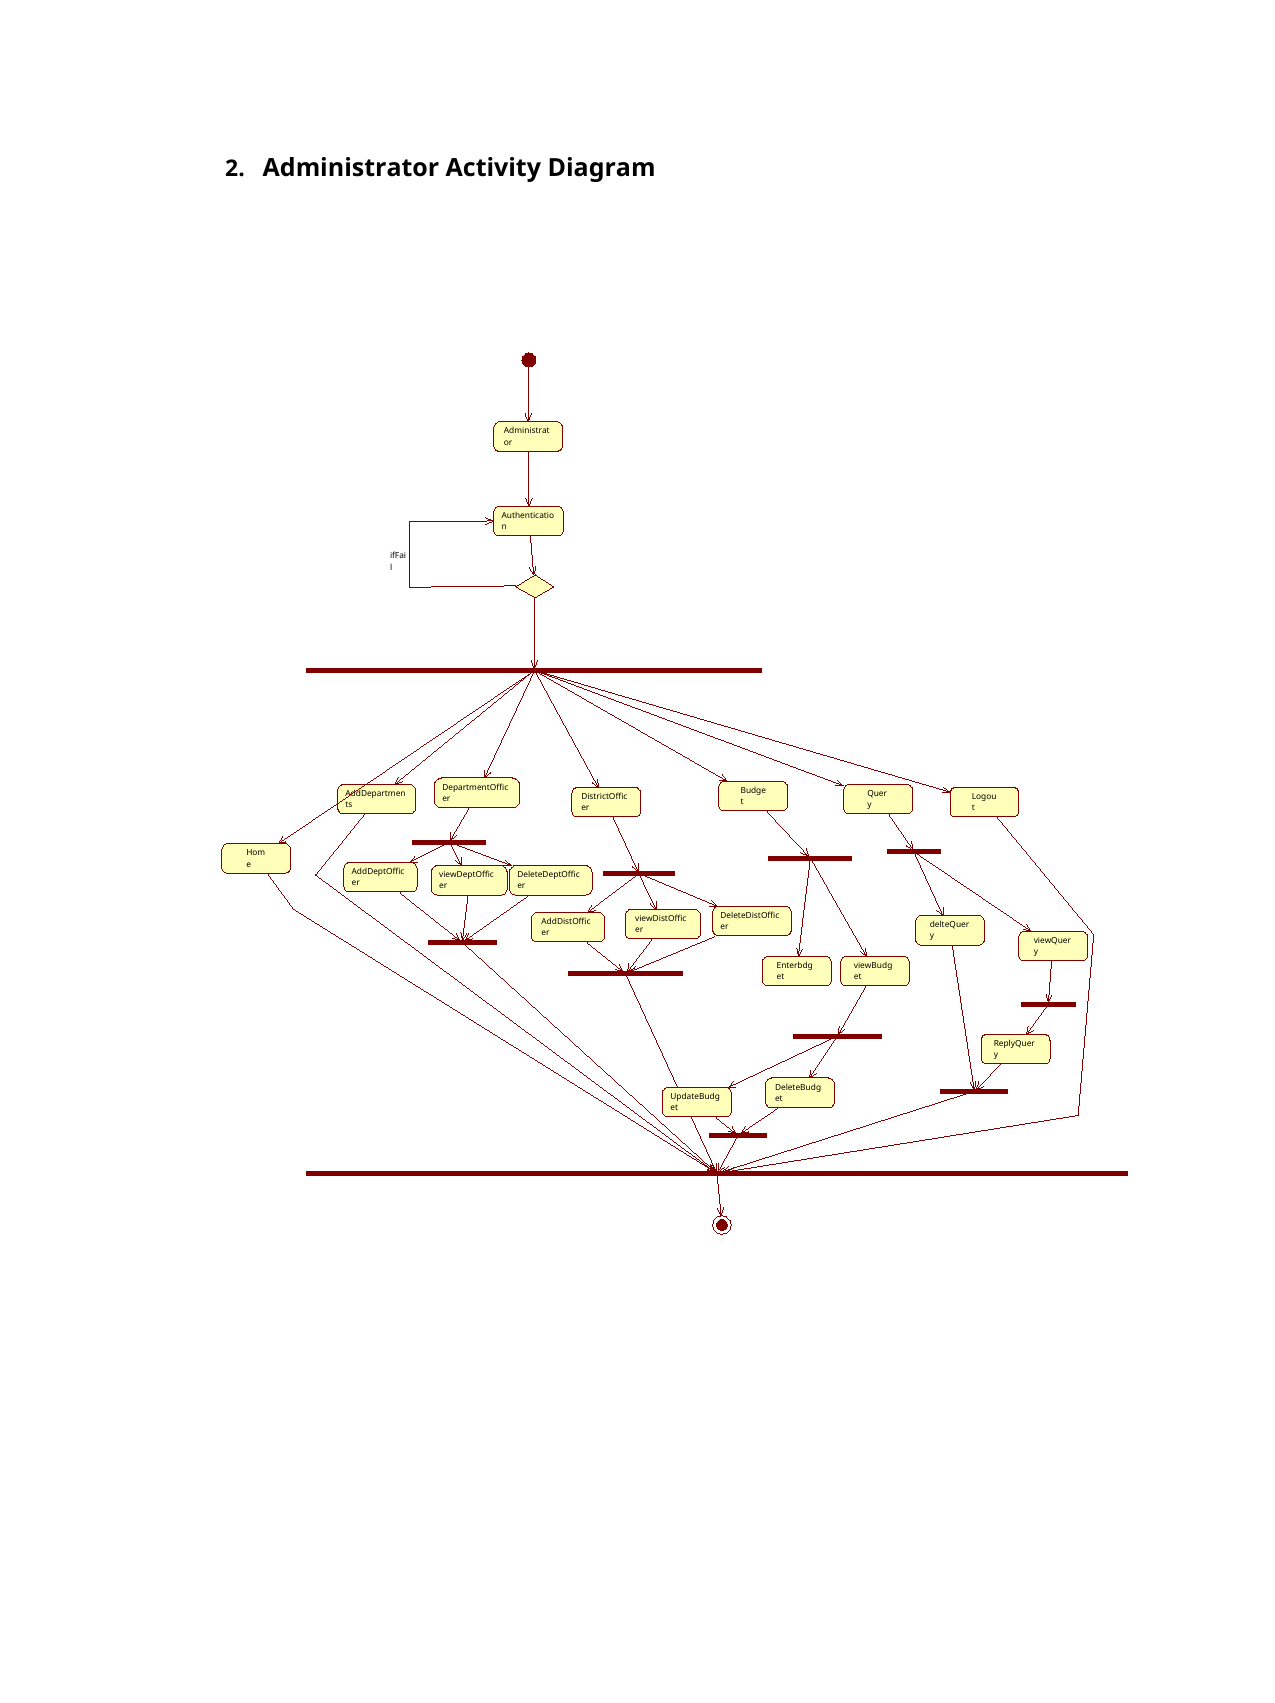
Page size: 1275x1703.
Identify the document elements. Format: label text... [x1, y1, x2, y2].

subtitle Administrator Activity Diagram [225, 150, 1125, 184]
